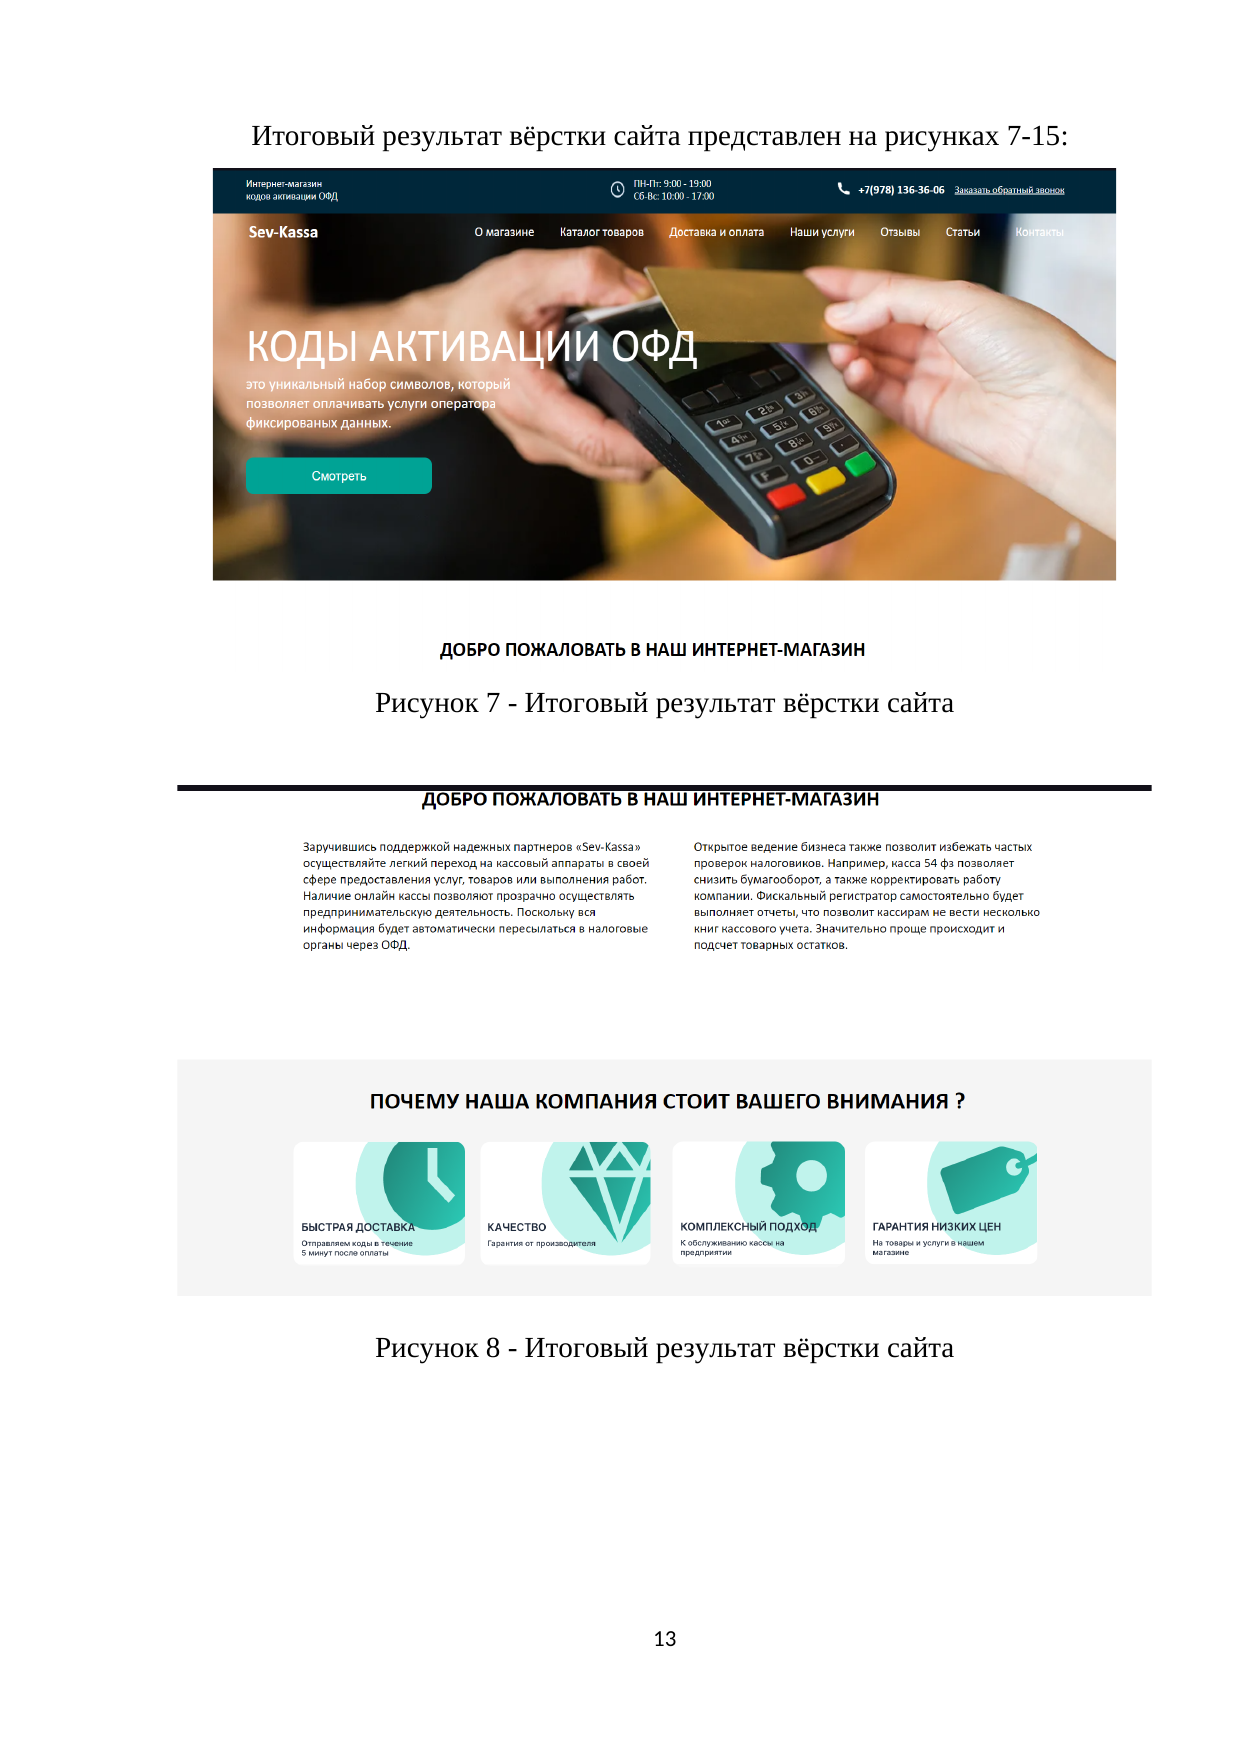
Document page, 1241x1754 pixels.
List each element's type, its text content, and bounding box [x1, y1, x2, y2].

picture [955, 189, 976, 194]
text Рисунок 8 - Итоговый результат вёрстки сайта [177, 1330, 1152, 1363]
picture [305, 195, 315, 199]
picture [177, 785, 1152, 1296]
picture [1037, 189, 1048, 194]
picture [922, 187, 929, 193]
text Рисунок 7 - Итоговый результат вёрстки сайта [177, 685, 1152, 719]
picture [212, 214, 1117, 672]
picture [999, 190, 1011, 194]
picture [1023, 189, 1032, 194]
text Итоговый результат вёрстки сайта представлен на рисунках 7-15: [177, 118, 1152, 152]
